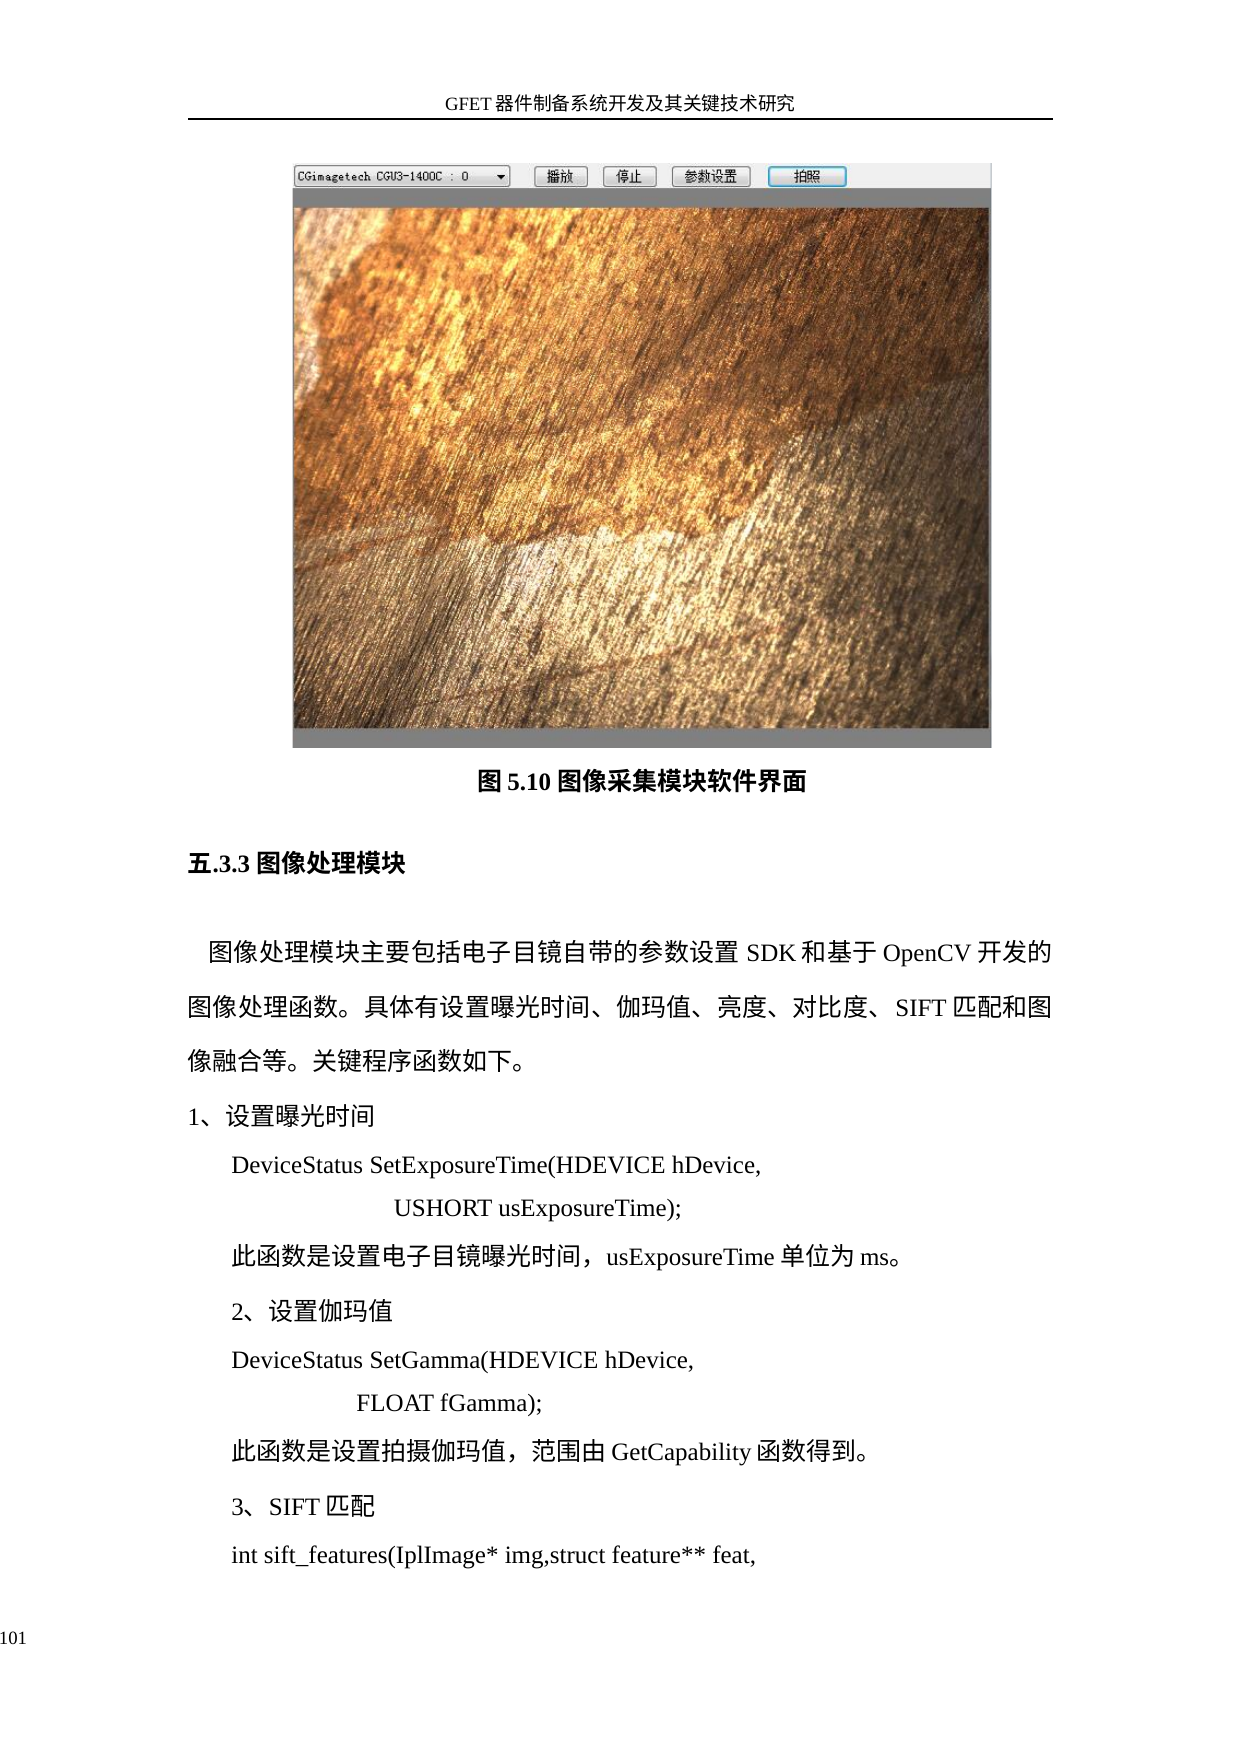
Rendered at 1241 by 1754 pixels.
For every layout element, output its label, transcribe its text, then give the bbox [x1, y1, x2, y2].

list SIFT匹配 [187, 1486, 1053, 1522]
text 图像处理模块主要包括电子目镜自带的参数设置SDK和基于OpenCV开发的图像处理函数。具体有设置曝光时间、伽玛值、亮度、对比度、SIFT匹配和图像融合等。关键程序函数如下。 [187, 933, 1053, 1078]
list 设置伽玛值 [187, 1291, 1053, 1327]
list int sift_features(IplImage* img,struct feature** feat, [187, 1540, 1053, 1569]
list DeviceStatus SetExposureTime(HDEVICE hDevice, [187, 1150, 1053, 1179]
list FLOAT fGamma); [187, 1388, 1053, 1417]
list 图5.10 图像采集模块软件界面 [187, 762, 1053, 798]
list 设置曝光时间 [187, 1096, 1053, 1132]
list 此函数是设置拍摄伽玛值，范围由GetCapability函数得到。 [187, 1432, 1053, 1468]
subtitle 图像处理模块 [187, 843, 1053, 879]
picture [292, 163, 992, 748]
list USHORT usExposureTime); [187, 1193, 1053, 1222]
list 此函数是设置电子目镜曝光时间，usExposureTime单位为ms。 [187, 1237, 1053, 1273]
list DeviceStatus SetGamma(HDEVICE hDevice, [187, 1345, 1053, 1374]
